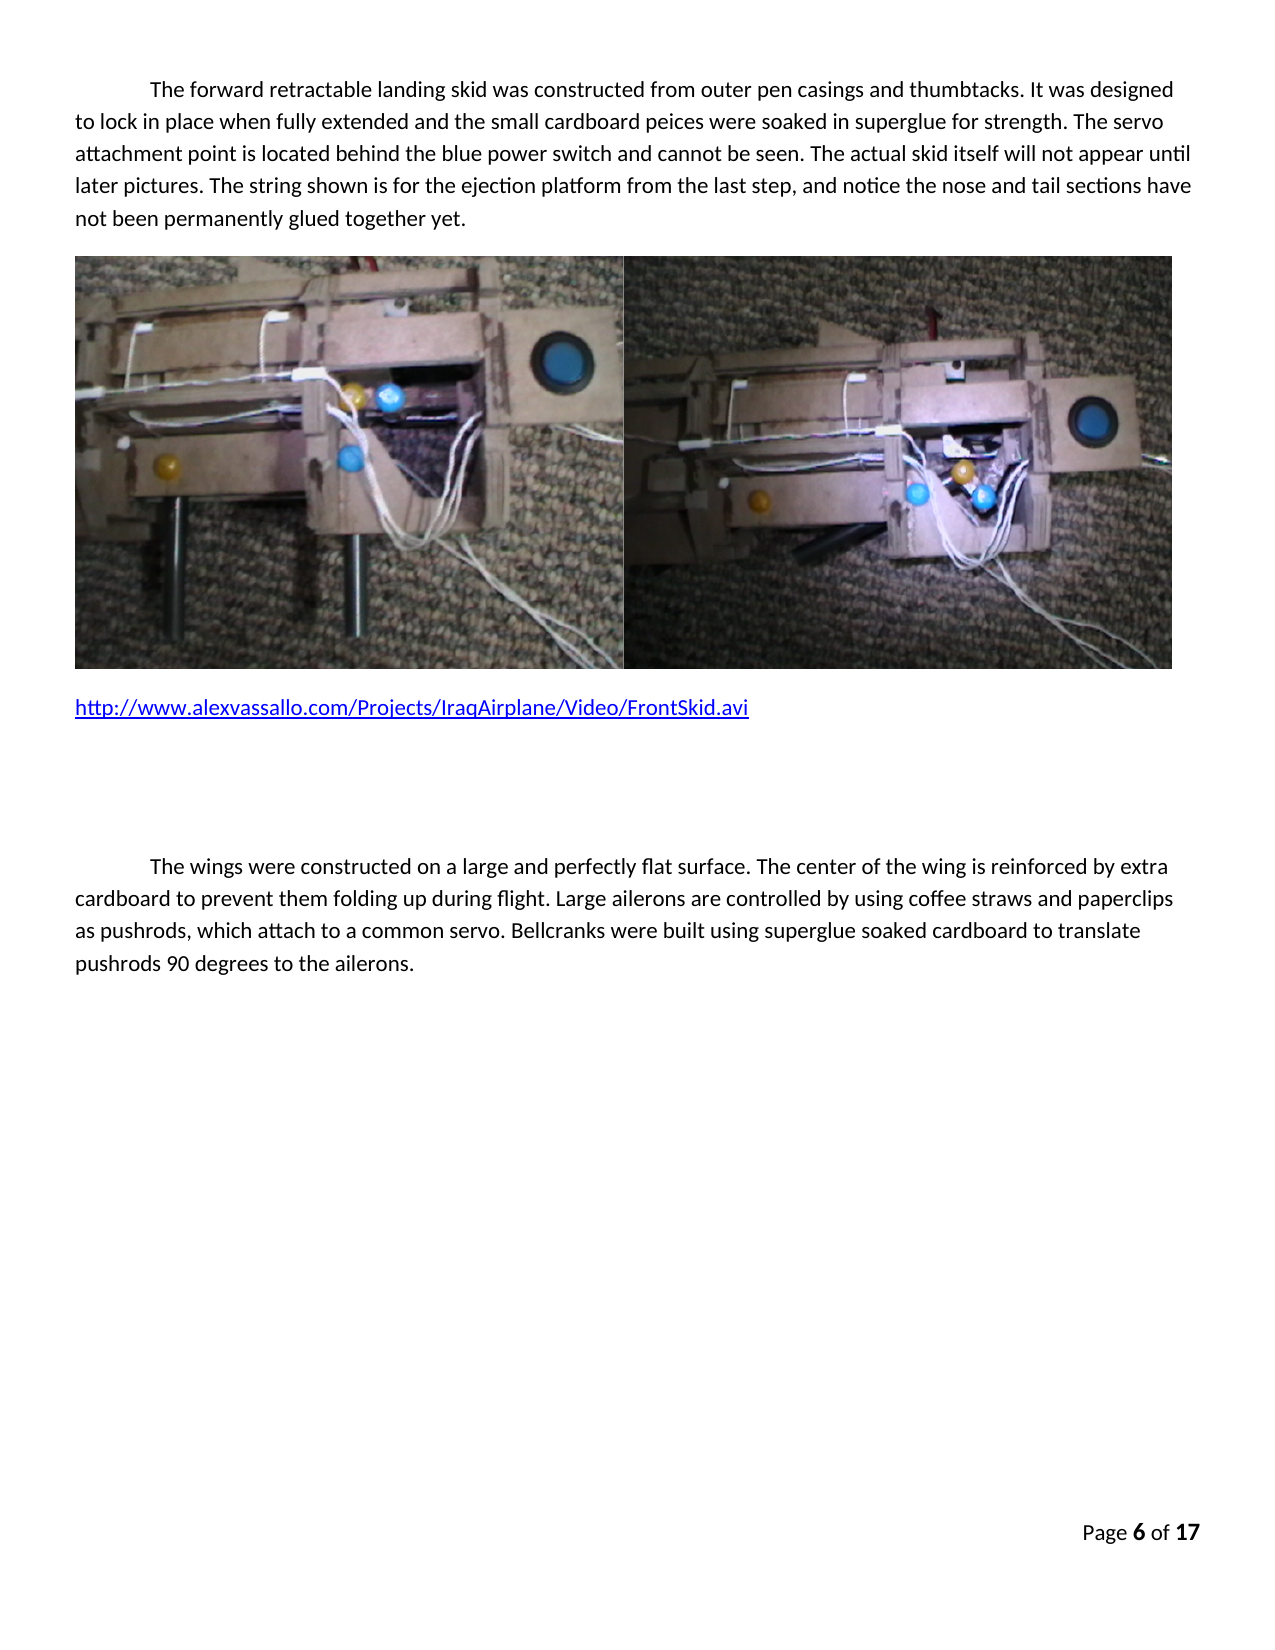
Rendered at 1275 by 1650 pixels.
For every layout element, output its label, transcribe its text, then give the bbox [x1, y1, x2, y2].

text http://www.alexvassallo.com/Projects/IraqAirplane/Video/FrontSkid.avi [75, 693, 1200, 721]
picture [75, 256, 1172, 669]
text The wings were constructed on a large and perfectly flat surface. The center of the wing is reinforced by extra cardboard to prevent them folding up during flight. Large ailerons are controlled by using coffee straws and paperclips as pushrods, which attach to a common servo. Bellcranks were built using superglue soaked cardboard to translate pushrods 90 degrees to the ailerons. [75, 852, 1200, 977]
text The forward retractable landing skid was constructed from outer pen casings and thumbtacks. It was designed to lock in place when fully extended and the small cardboard peices were soaked in superglue for strength. The servo attachment point is located behind the blue power switch and cannot be seen. The actual skid itself will not appear until later pictures. The string shown is for the ejection platform from the last step, and notice the nose and tail sections have not been permanently glued together yet. [75, 75, 1200, 232]
